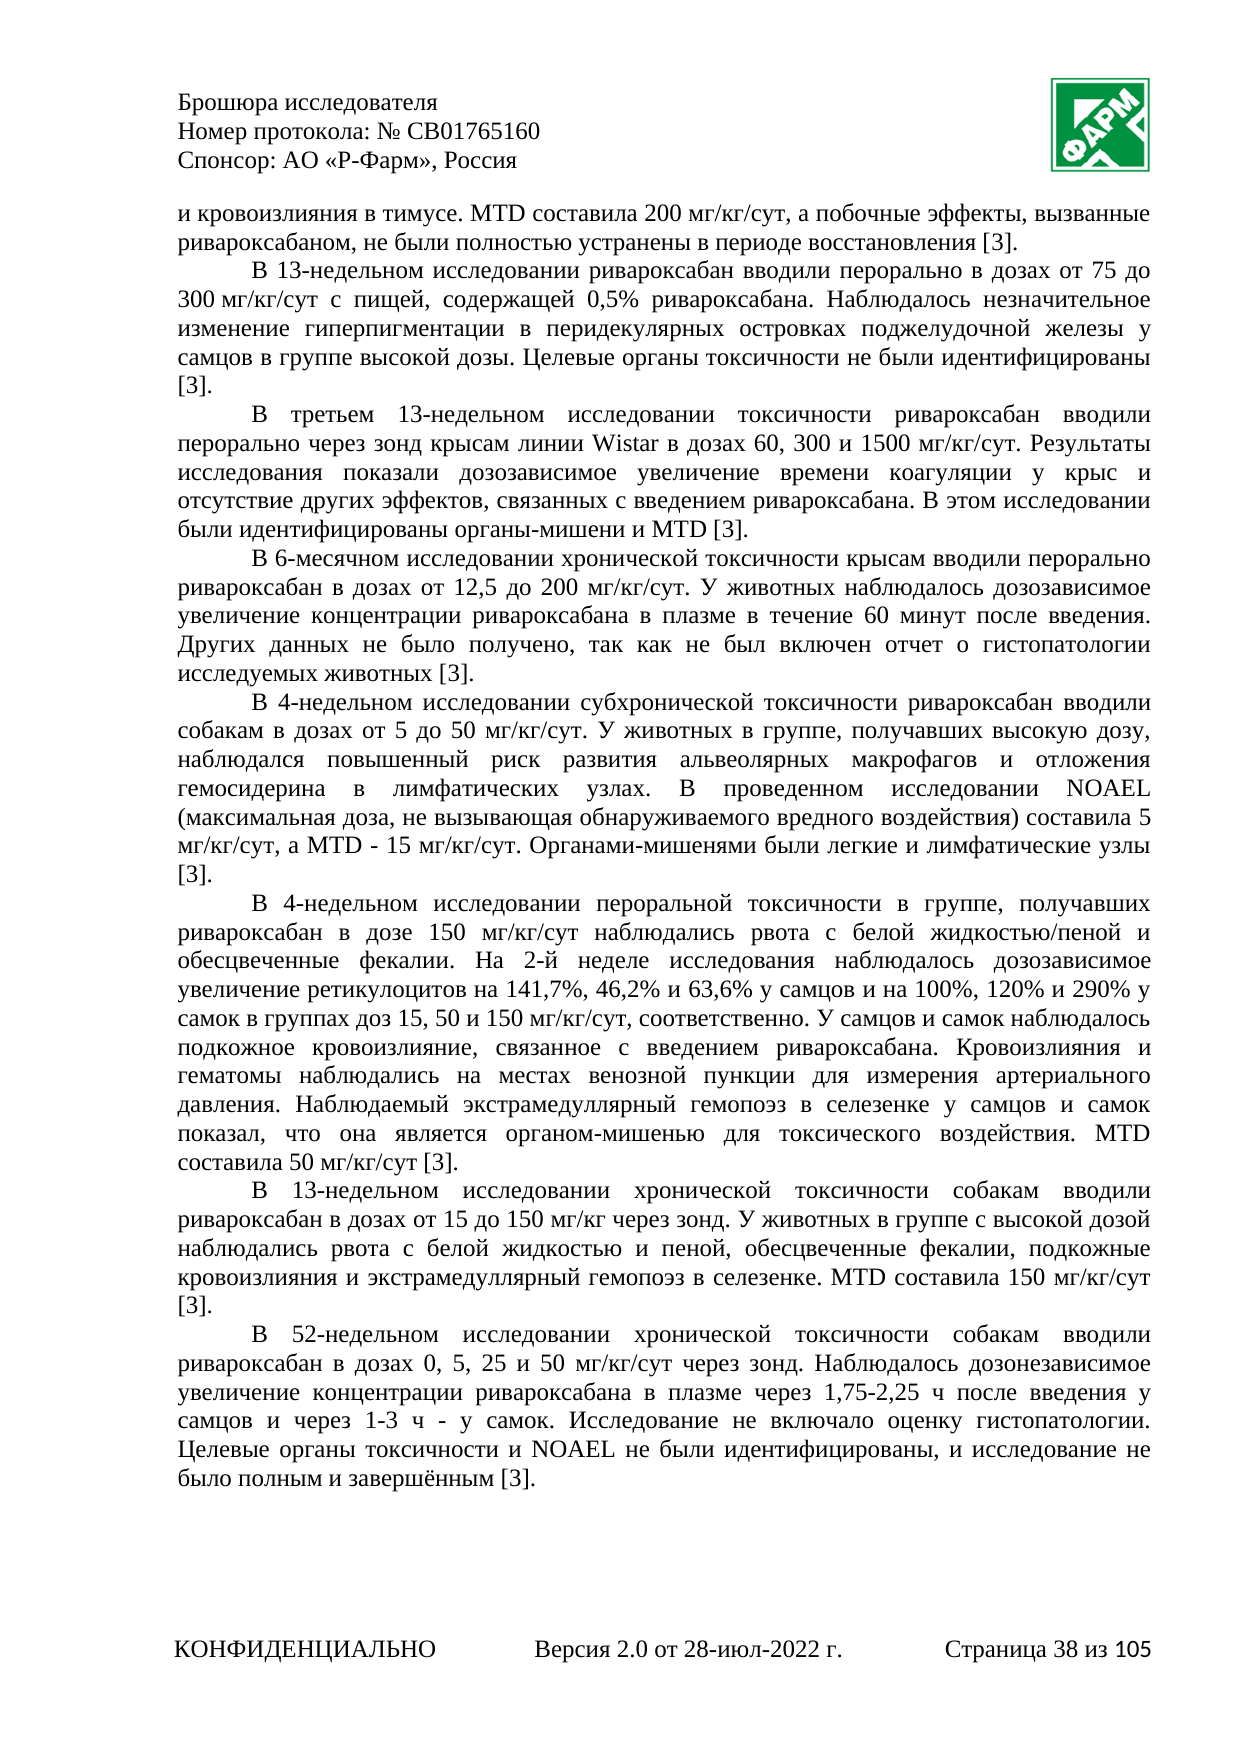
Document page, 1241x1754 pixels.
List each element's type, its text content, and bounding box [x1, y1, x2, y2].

text В третьем 13-недельном исследовании токсичности ривароксабан вводили перорально через зонд крысам линии Wistar в дозах 60, 300 и 1500 мг/кг/сут. Результаты исследования показали дозозависимое увеличение времени коагуляции у крыс и отсутствие других эффектов, связанных с введением ривароксабана. В этом исследовании были идентифицированы органы-мишени и MTD [3]. [177, 399, 1152, 543]
text В 4-недельном исследовании пероральной токсичности в группе, получавших ривароксабан в дозе 150 мг/кг/сут наблюдались рвота с белой жидкостью/пеной и обесцвеченные фекалии. На 2-й неделе исследования наблюдалось дозозависимое увеличение ретикулоцитов на 141,7%, 46,2% и 63,6% у самцов и на 100%, 120% и 290% у самок в группах доз 15, 50 и 150 мг/кг/сут, соответственно. У самцов и самок наблюдалось подкожное кровоизлияние, связанное с введением ривароксабана. Кровоизлияния и гематомы наблюдались на местах венозной пункции для измерения артериального давления. Наблюдаемый экстрамедуллярный гемопоэз в селезенке у самцов и самок показал, что она является органом-мишенью для токсического воздействия. MTD составила 50 мг/кг/сут [3]. [177, 888, 1152, 1175]
text В 52-недельном исследовании хронической токсичности собакам вводили ривароксабан в дозах 0, 5, 25 и 50 мг/кг/сут через зонд. Наблюдалось дозонезависимое увеличение концентрации ривароксабана в плазме через 1,75-2,25 ч после введения у самцов и через 1-3 ч - у самок. Исследование не включало оценку гистопатологии. Целевые органы токсичности и NOAEL не были идентифицированы, и исследование не было полным и завершённым [3]. [177, 1319, 1152, 1492]
text В 6-месячном исследовании хронической токсичности крысам вводили перорально ривароксабан в дозах от 12,5 до 200 мг/кг/сут. У животных наблюдалось дозозависимое увеличение концентрации ривароксабана в плазме в течение 60 минут после введения. Других данных не было получено, так как не был включен отчет о гистопатологии исследуемых животных [3]. [177, 543, 1152, 687]
text В 13-недельном исследовании ривароксабан вводили перорально в дозах от 75 до 300 мг/кг/сут с пищей, содержащей 0,5% ривароксабана. Наблюдалось незначительное изменение гиперпигментации в перидекулярных островках поджелудочной железы у самцов в группе высокой дозы. Целевые органы токсичности не были идентифицированы [3]. [177, 255, 1152, 399]
picture [1046, 73, 1152, 174]
text В 13-недельном исследовании хронической токсичности собакам вводили ривароксабан в дозах от 15 до 150 мг/кг через зонд. У животных в группе с высокой дозой наблюдались рвота с белой жидкостью и пеной, обесцвеченные фекалии, подкожные кровоизлияния и экстрамедуллярный гемопоэз в селезенке. MTD составила 150 мг/кг/сут [3]. [177, 1175, 1152, 1319]
text В 4-недельном исследовании субхронической токсичности ривароксабан вводили собакам в дозах от 5 до 50 мг/кг/сут. У животных в группе, получавших высокую дозу, наблюдался повышенный риск развития альвеолярных макрофагов и отложения гемосидерина в лимфатических узлах. В проведенном исследовании NOAEL (максимальная доза, не вызывающая обнаруживаемого вредного воздействия) составила 5 мг/кг/сут, а MTD - 15 мг/кг/сут. Органами-мишенями были легкие и лимфатические узлы [3]. [177, 687, 1152, 888]
